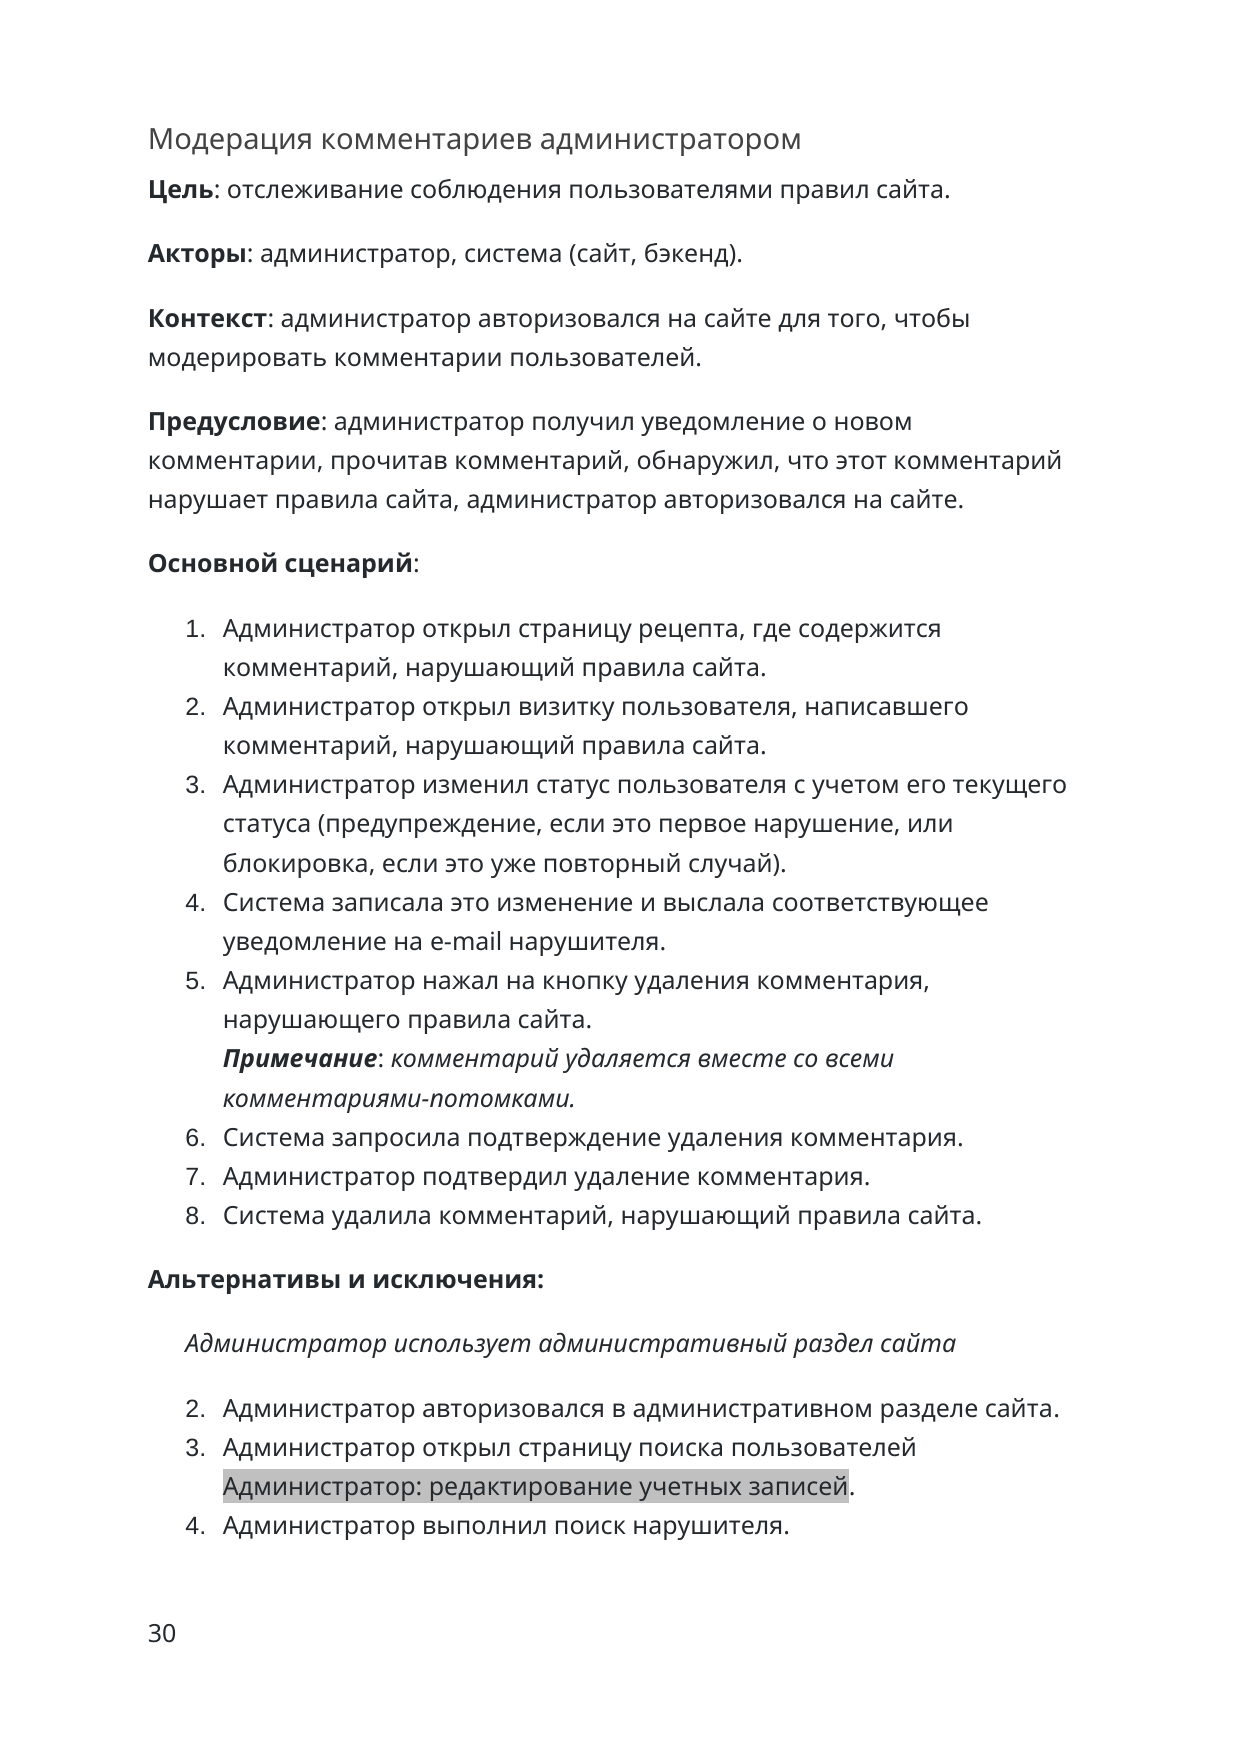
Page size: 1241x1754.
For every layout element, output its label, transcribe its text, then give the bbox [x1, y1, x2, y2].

text Контекст: администратор авторизовался на сайте для того, чтобы модерировать комментарии пользователей. [148, 300, 1093, 373]
list Система удалила комментарий, нарушающий правила сайта. [185, 1198, 1093, 1232]
list Администратор изменил статус пользователя с учетом его текущего статуса (предупреждение, если это первое нарушение, или блокировка, если это уже повторный случай). [185, 767, 1093, 879]
text Цель: отслеживание соблюдения пользователями правил сайта. [148, 172, 1093, 206]
list Администратор выполнил поиск нарушителя. [185, 1508, 1093, 1542]
list Администратор нажал на кнопку удаления комментария, нарушающего правила сайта. [185, 963, 1093, 1036]
text Администратор использует административный раздел сайта [185, 1326, 1093, 1360]
list Администратор открыл визитку пользователя, написавшего комментарий, нарушающий правила сайта. [185, 689, 1093, 762]
subtitle Модерация комментариев администратором [148, 118, 1093, 158]
list Система записала это изменение и выслала соответствующее уведомление на e-mail нарушителя. [185, 884, 1093, 958]
text Акторы: администратор, система (сайт, бэкенд). [148, 236, 1093, 270]
list Система запросила подтверждение удаления комментария. [185, 1119, 1093, 1153]
text Основной сценарий: [148, 546, 1093, 580]
list Примечание: комментарий удаляется вместе со всеми комментариями-потомками. [223, 1041, 1093, 1114]
text Альтернативы и исключения: [148, 1262, 1093, 1296]
list Администратор открыл страницу поиска пользователей Администратор: редактирование учетных записей. [185, 1429, 1093, 1503]
list Администратор авторизовался в административном разделе сайта. [185, 1390, 1093, 1424]
text Предусловие: администратор получил уведомление о новом комментарии, прочитав комментарий, обнаружил, что этот комментарий нарушает правила сайта, администратор авторизовался на сайте. [148, 404, 1093, 516]
list Администратор подтвердил удаление комментария. [185, 1159, 1093, 1193]
list Администратор открыл страницу рецепта, где содержится комментарий, нарушающий правила сайта. [185, 610, 1093, 683]
